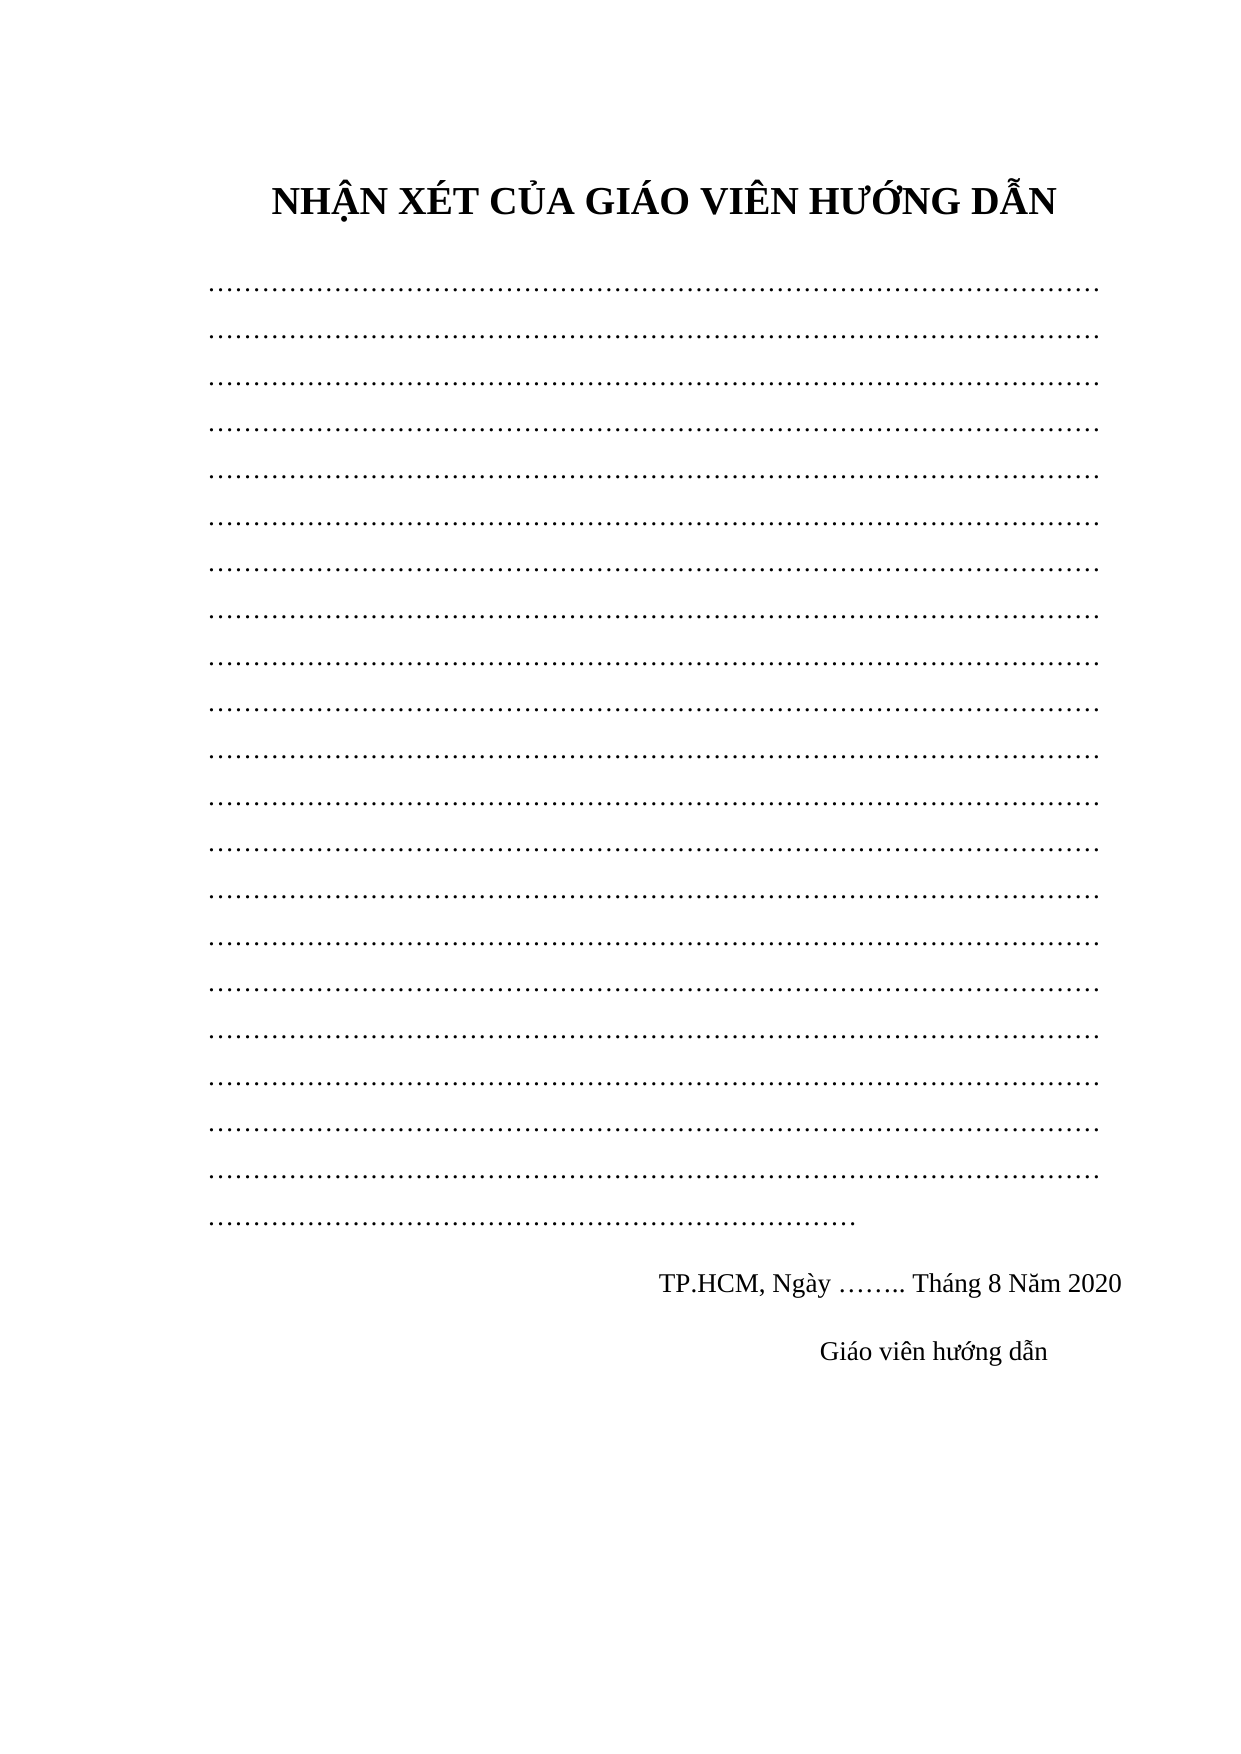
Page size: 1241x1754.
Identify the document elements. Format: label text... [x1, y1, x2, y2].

text NHẬN XÉT CỦA GIÁO VIÊN HƯỚNG DẪN [207, 177, 1122, 223]
text TP.HCM, Ngày …….. Tháng 8 Năm 2020 [207, 1267, 1122, 1298]
text Giáo viên hướng dẫn [207, 1334, 1122, 1366]
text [207, 266, 1122, 1231]
